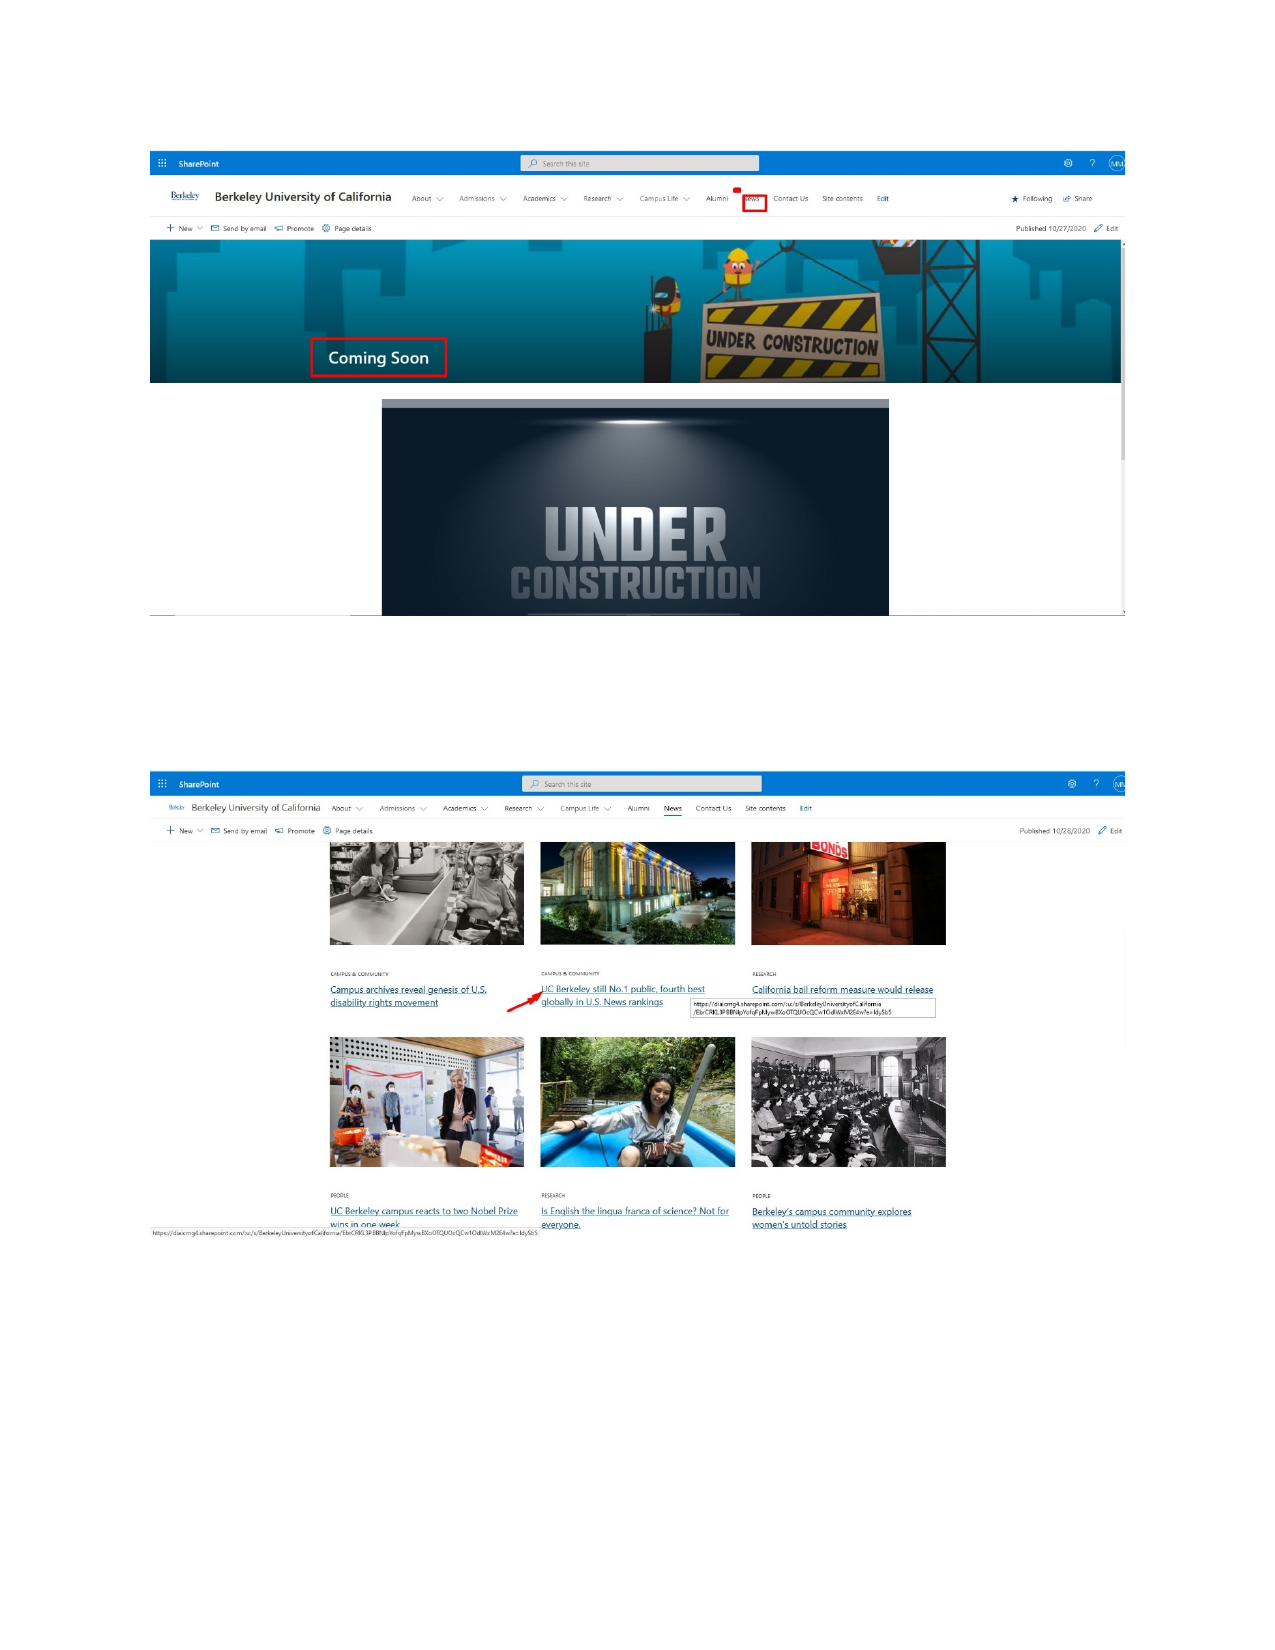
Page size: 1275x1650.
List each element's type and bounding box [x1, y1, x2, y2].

picture [309, 336, 448, 378]
picture [150, 150, 1125, 616]
picture [150, 770, 1125, 1237]
